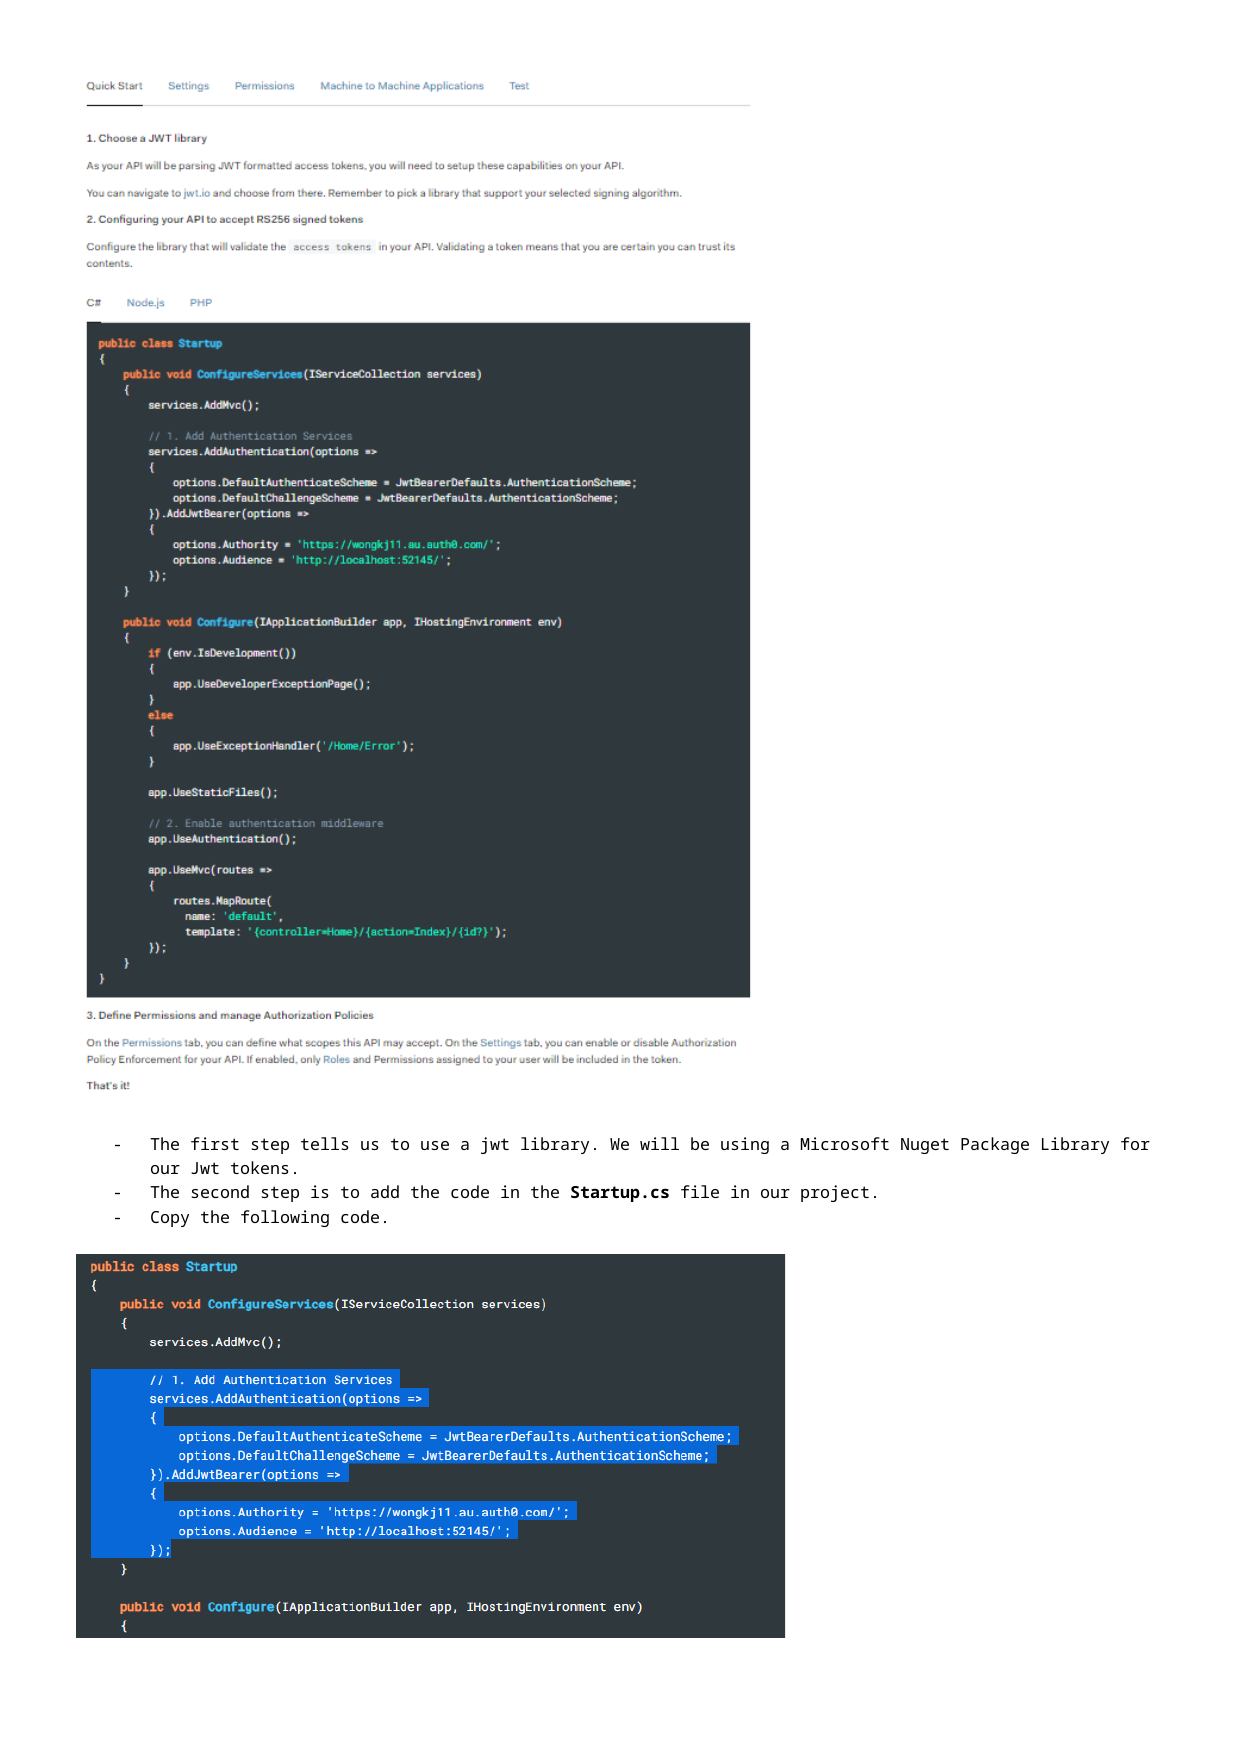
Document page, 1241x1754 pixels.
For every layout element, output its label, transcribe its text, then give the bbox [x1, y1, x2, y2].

list The first step tells us to use a jwt library. We will be using a Microsoft Nuget Package Library for our Jwt tokens. [112, 1132, 1165, 1179]
list The second step is to add the code in the Startup.cs file in our project. [112, 1181, 1165, 1204]
picture [75, 1254, 786, 1638]
list Copy the following code. [112, 1206, 1165, 1228]
picture [75, 75, 805, 1106]
